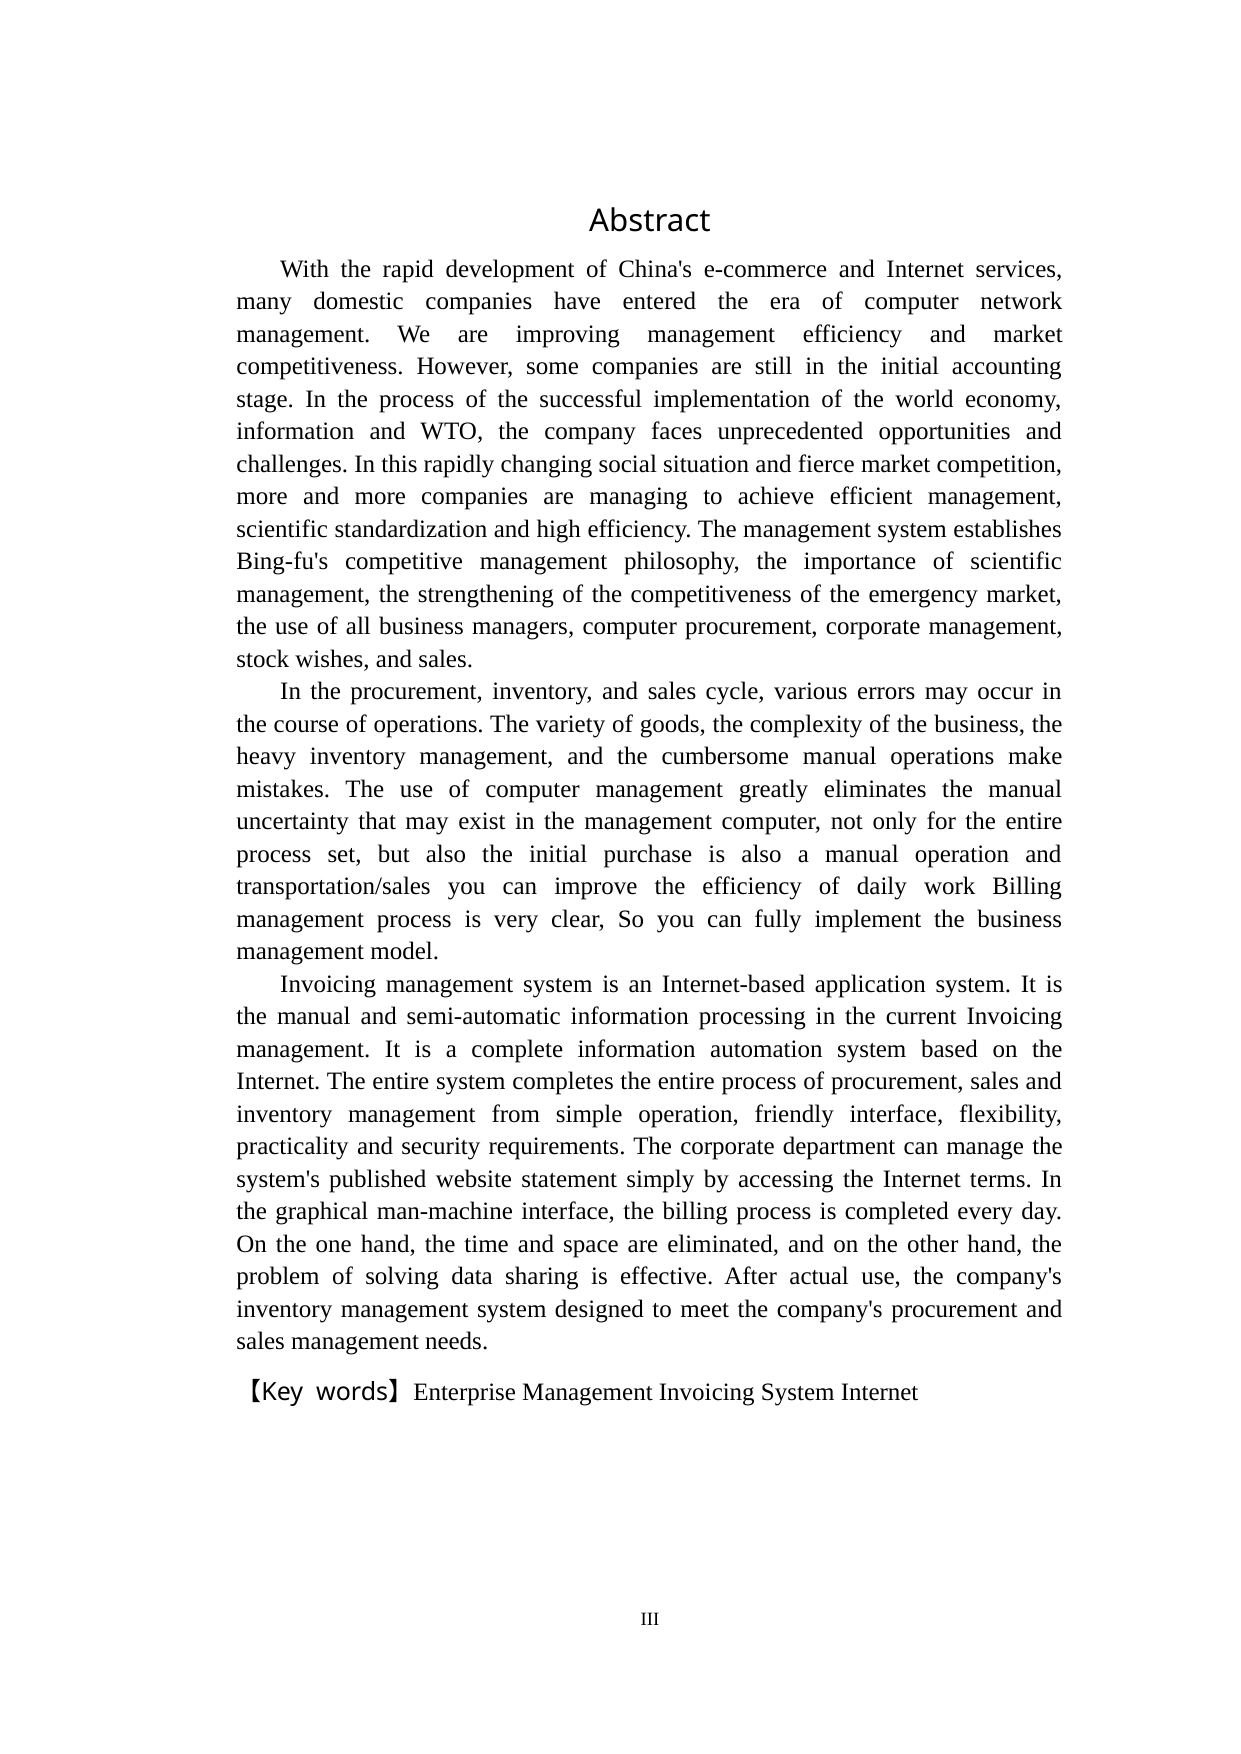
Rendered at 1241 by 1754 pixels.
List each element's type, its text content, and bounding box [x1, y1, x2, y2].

text With the rapid development of China's e-commerce and Internet services, many domestic companies have entered the era of computer network management. We are improving management efficiency and market competitiveness. However, some companies are still in the initial accounting stage. In the process of the successful implementation of the world economy, information and WTO, the company faces unprecedented opportunities and challenges. In this rapidly changing social situation and fierce market competition, more and more companies are managing to achieve efficient management, scientific standardization and high efficiency. The management system establishes Bing-fu's competitive management philosophy, the importance of scientific management, the strengthening of the competitiveness of the emergency market, the use of all business managers, computer procurement, corporate management, stock wishes, and sales. [236, 252, 1063, 674]
text 【Key words】Enterprise Management Invoicing System Internet [236, 1357, 1063, 1422]
text Abstract [236, 187, 1063, 252]
text In the procurement, inventory, and sales cycle, various errors may occur in the course of operations. The variety of goods, the complexity of the business, the heavy inventory management, and the cumbersome manual operations make mistakes. The use of computer management greatly eliminates the manual uncertainty that may exist in the management computer, not only for the entire process set, but also the initial purchase is also a manual operation and transportation/sales you can improve the efficiency of daily work Billing management process is very clear, So you can fully implement the business management model. [236, 674, 1063, 967]
text Invoicing management system is an Internet-based application system. It is the manual and semi-automatic information processing in the current Invoicing management. It is a complete information automation system based on the Internet. The entire system completes the entire process of procurement, sales and inventory management from simple operation, friendly interface, flexibility, practicality and security requirements. The corporate department can manage the system's published website statement simply by accessing the Internet terms. In the graphical man-machine interface, the billing process is completed every day. On the one hand, the time and space are eliminated, and on the other hand, the problem of solving data sharing is effective. After actual use, the company's inventory management system designed to meet the company's procurement and sales management needs. [236, 967, 1063, 1357]
